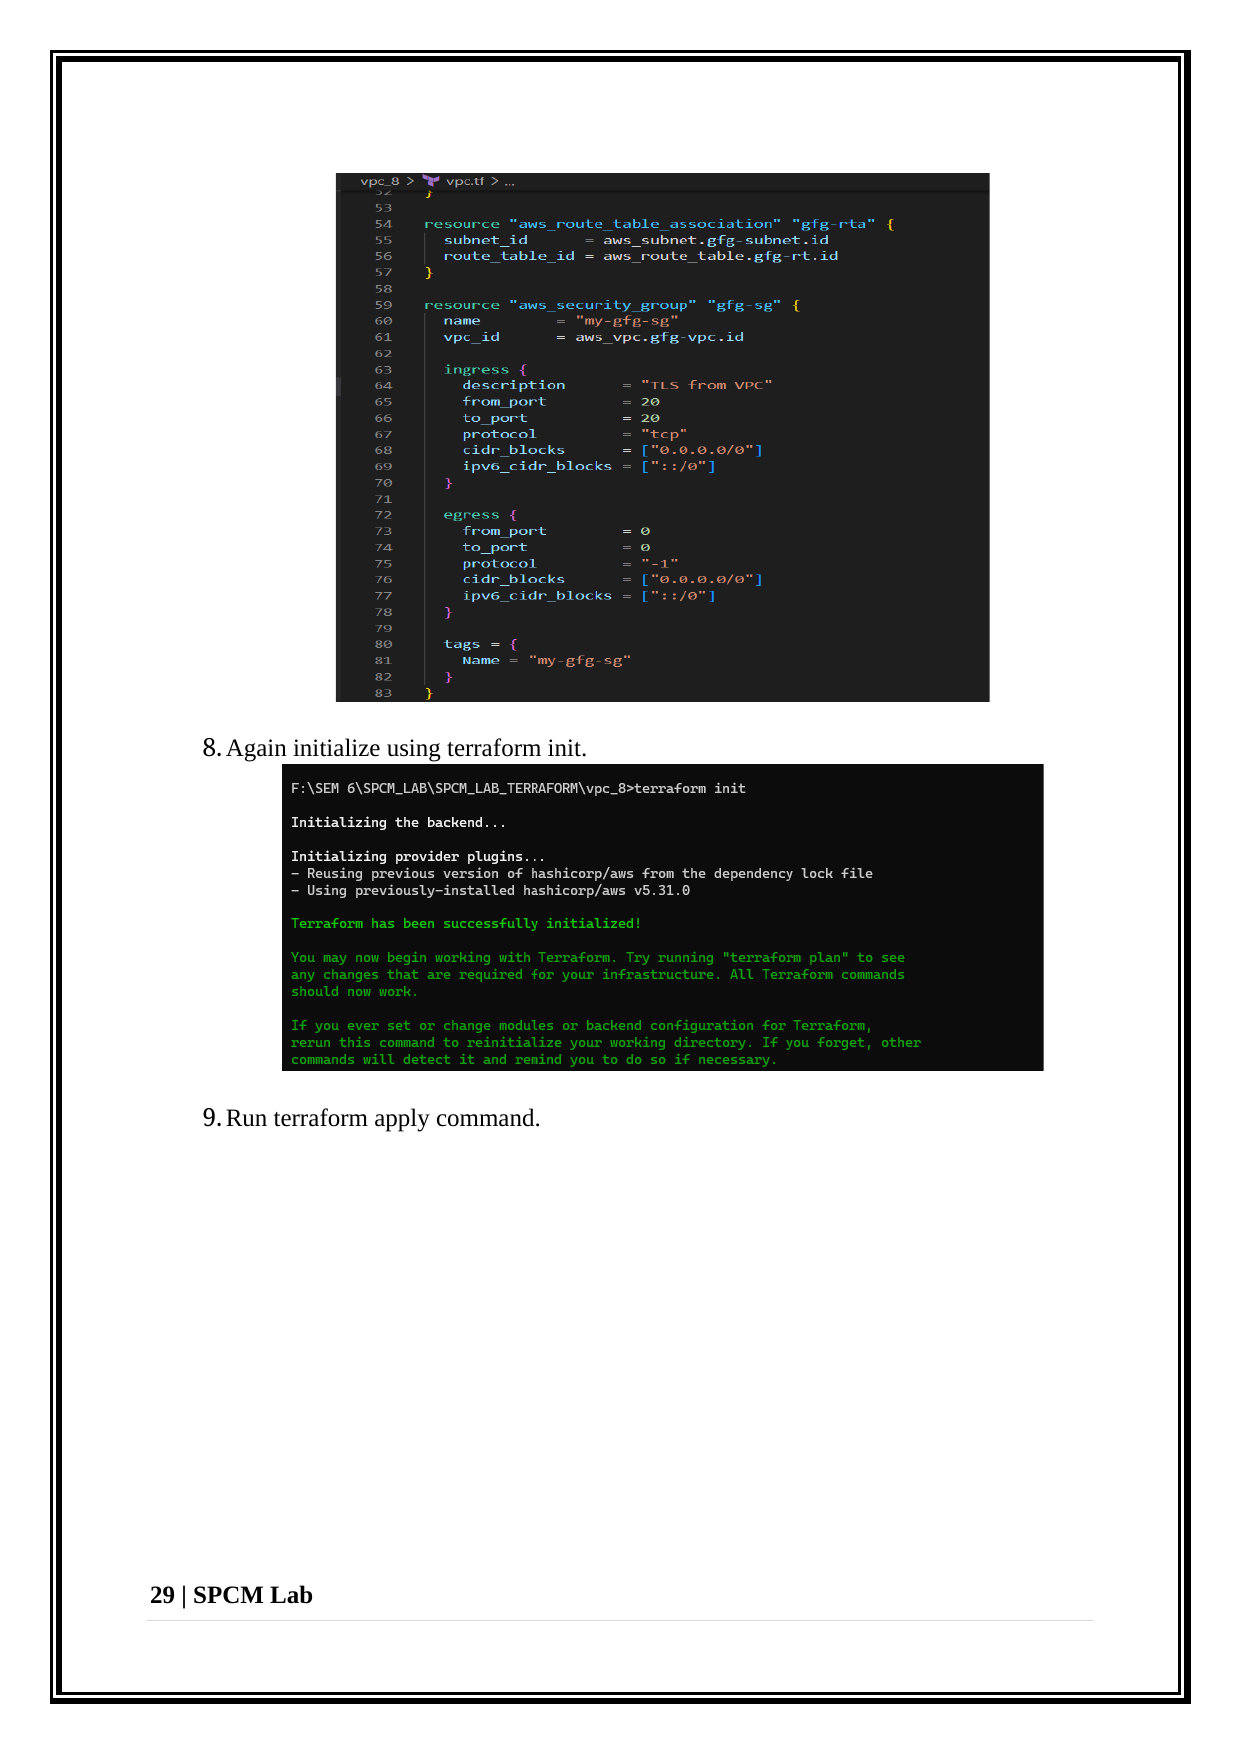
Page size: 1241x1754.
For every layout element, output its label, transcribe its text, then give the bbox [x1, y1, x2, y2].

list Run terraform apply command. [202, 1100, 1100, 1134]
picture [335, 173, 990, 702]
list Again initialize using terraform init. [202, 730, 1100, 764]
picture [282, 764, 1044, 1071]
